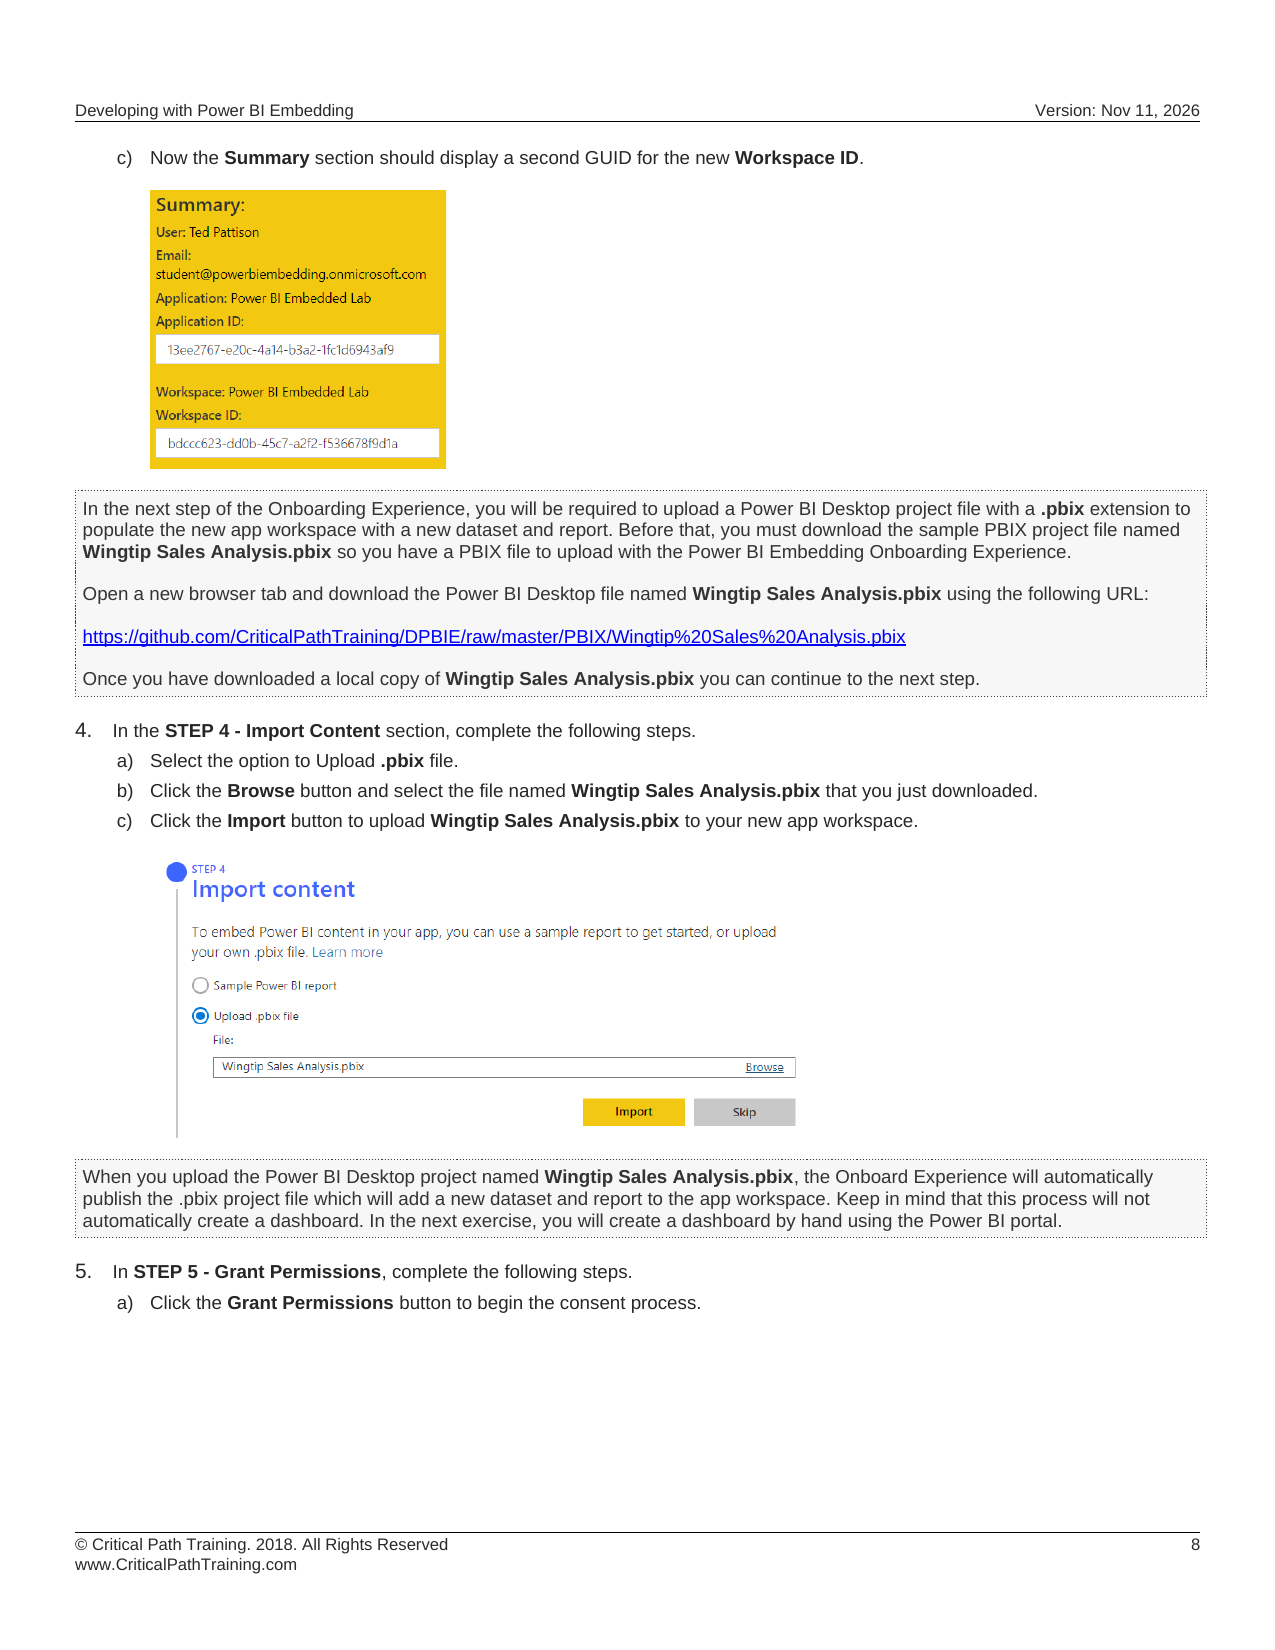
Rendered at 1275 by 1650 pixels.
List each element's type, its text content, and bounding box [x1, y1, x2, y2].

text Click the Browse button and select the file named Wingtip Sales Analysis.pbix that you just downloaded. [117, 780, 1200, 801]
text https://github.com/CriticalPathTraining/DPBIE/raw/master/PBIX/Wingtip%20Sales%20Analysis.pbix [75, 618, 1207, 647]
picture [150, 853, 818, 1138]
text Click the Grant Permissions button to begin the consent process. [117, 1291, 1200, 1313]
text Once you have downloaded a local copy of Wingtip Sales Analysis.pbix you can continue to the next step. [75, 661, 1207, 697]
text Click the Import button to upload Wingtip Sales Analysis.pbix to your new app workspace. [117, 810, 1200, 831]
picture [150, 190, 447, 469]
text Open a new browser tab and download the Power BI Desktop file named Wingtip Sales Analysis.pbix using the following URL: [75, 576, 1207, 605]
text When you upload the Power BI Desktop project named Wingtip Sales Analysis.pbix, the Onboard Experience will automatically publish the .pbix project file which will add a new dataset and report to the app workspace. Keep in mind that this process will not automatically create a dashboard. In the next exercise, you will create a dashboard by hand using the Power BI portal. [75, 1159, 1207, 1238]
text Now the Summary section should display a second GUID for the new Workspace ID. [117, 147, 1200, 168]
text Select the option to Upload .pbix file. [117, 750, 1200, 772]
text In the next step of the Onboarding Experience, you will be required to upload a Power BI Desktop project file with a .pbix extension to populate the new app workspace with a new dataset and report. Before that, you must download the sample PBIX project file named Wingtip Sales Analysis.pbix so you have a PBIX file to upload with the Power BI Embedding Onboarding Experience. [75, 490, 1207, 562]
text In STEP 5 - Grant Permissions, complete the following steps. [75, 1259, 1200, 1283]
text In the STEP 4 - Import Content section, complete the following steps. [75, 718, 1200, 742]
